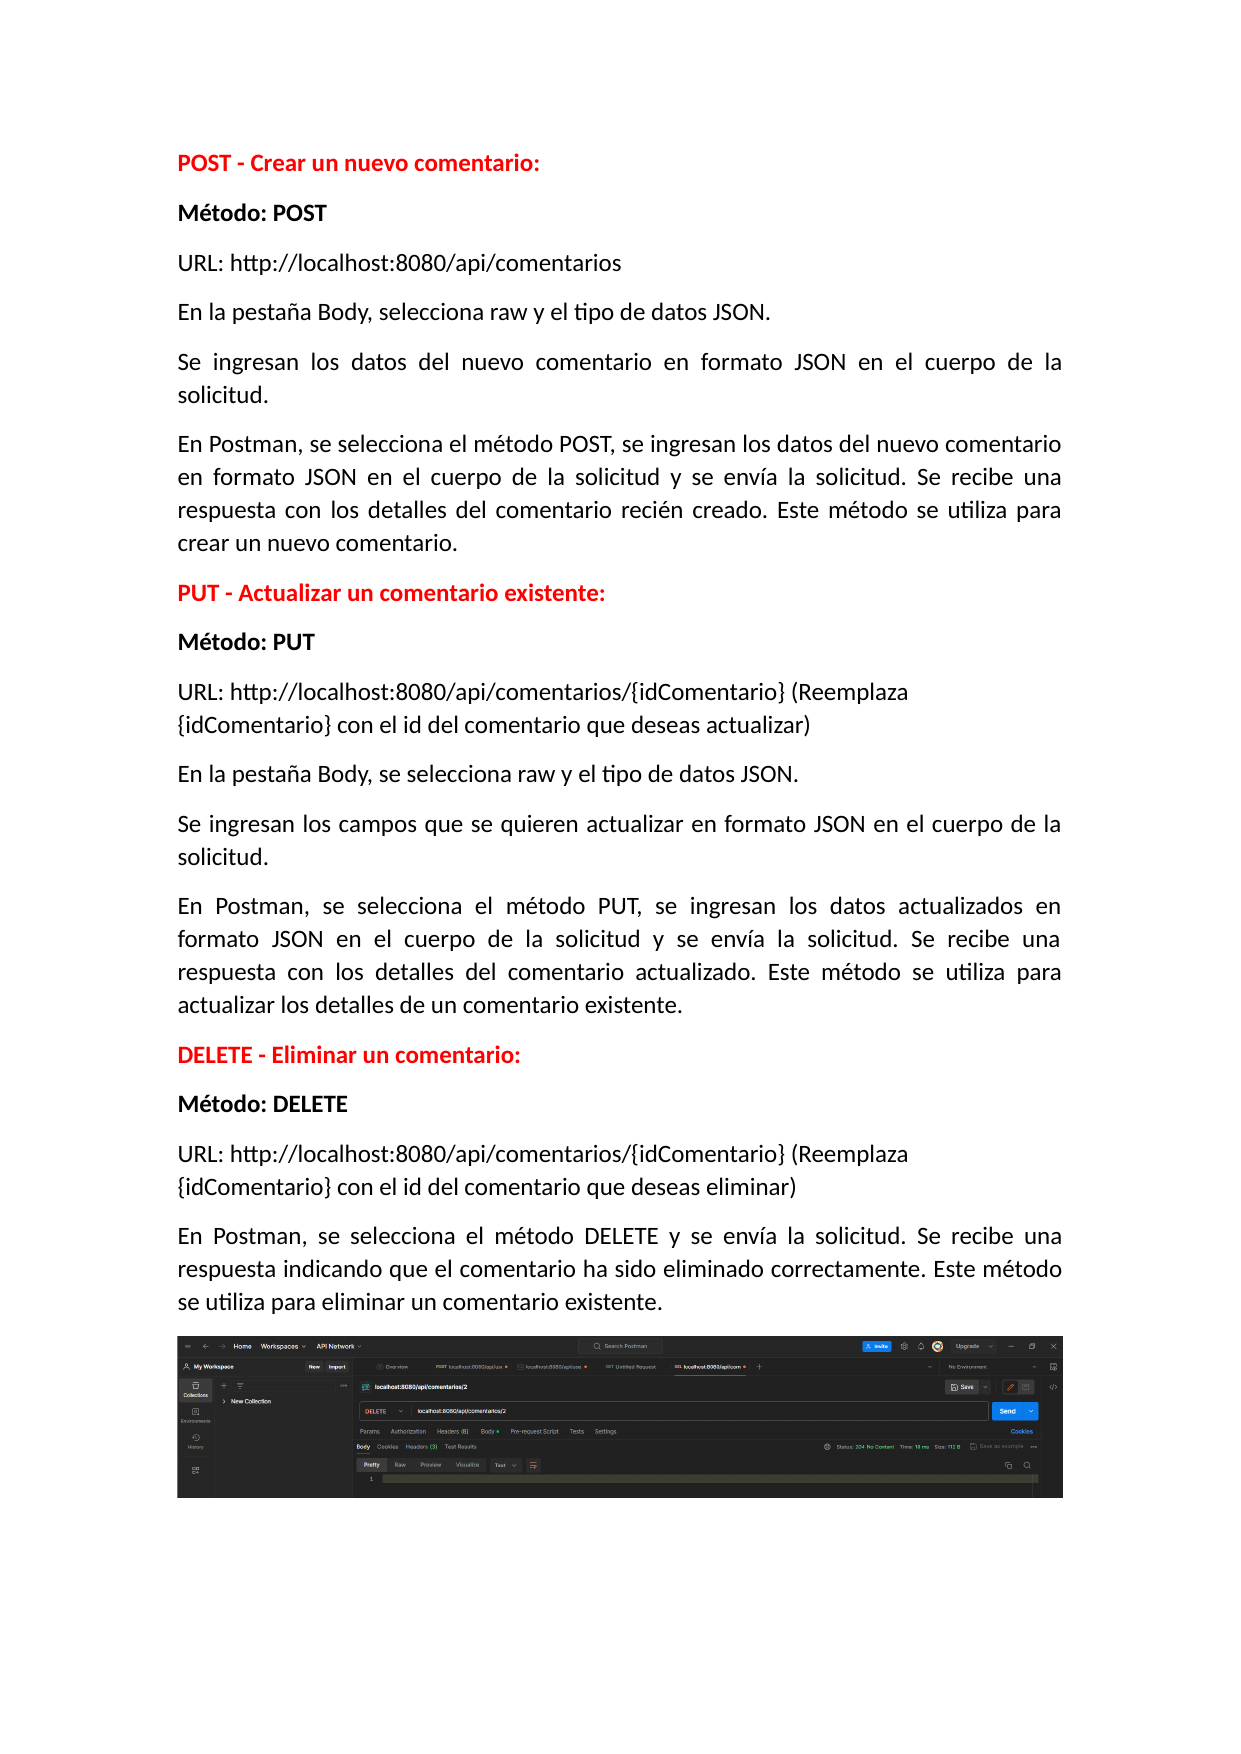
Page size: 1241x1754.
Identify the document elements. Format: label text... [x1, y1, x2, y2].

text URL: http://localhost:8080/api/comentarios/{idComentario} (Reemplaza {idComentario} con el id del comentario que deseas actualizar) [177, 676, 1063, 739]
text Se ingresan los campos que se quieren actualizar en formato JSON en el cuerpo de la solicitud. [177, 808, 1063, 871]
text DELETE - Eliminar un comentario: [177, 1039, 1063, 1069]
text En Postman, se selecciona el método DELETE y se envía la solicitud. Se recibe una respuesta indicando que el comentario ha sido eliminado correctamente. Este método se utiliza para eliminar un comentario existente. [177, 1221, 1063, 1317]
text POST - Crear un nuevo comentario: [177, 148, 1063, 178]
text Método: DELETE [177, 1088, 1063, 1119]
text En Postman, se selecciona el método POST, se ingresan los datos del nuevo comentario en formato JSON en el cuerpo de la solicitud y se envía la solicitud. Se recibe una respuesta con los detalles del comentario recién creado. Este método se utiliza para crear un nuevo comentario. [177, 428, 1063, 558]
text Método: POST [177, 197, 1063, 228]
text En la pestaña Body, se selecciona raw y el tipo de datos JSON. [177, 758, 1063, 789]
text URL: http://localhost:8080/api/comentarios [177, 247, 1063, 277]
text PUT - Actualizar un comentario existente: [177, 577, 1063, 607]
text En Postman, se selecciona el método PUT, se ingresan los datos actualizados en formato JSON en el cuerpo de la solicitud y se envía la solicitud. Se recibe una respuesta con los detalles del comentario actualizado. Este método se utiliza para actualizar los detalles de un comentario existente. [177, 891, 1063, 1020]
text Método: PUT [177, 626, 1063, 657]
text En la pestaña Body, selecciona raw y el tipo de datos JSON. [177, 296, 1063, 327]
text Se ingresan los datos del nuevo comentario en formato JSON en el cuerpo de la solicitud. [177, 346, 1063, 409]
text URL: http://localhost:8080/api/comentarios/{idComentario} (Reemplaza {idComentario} con el id del comentario que deseas eliminar) [177, 1138, 1063, 1201]
picture [177, 1336, 1063, 1498]
